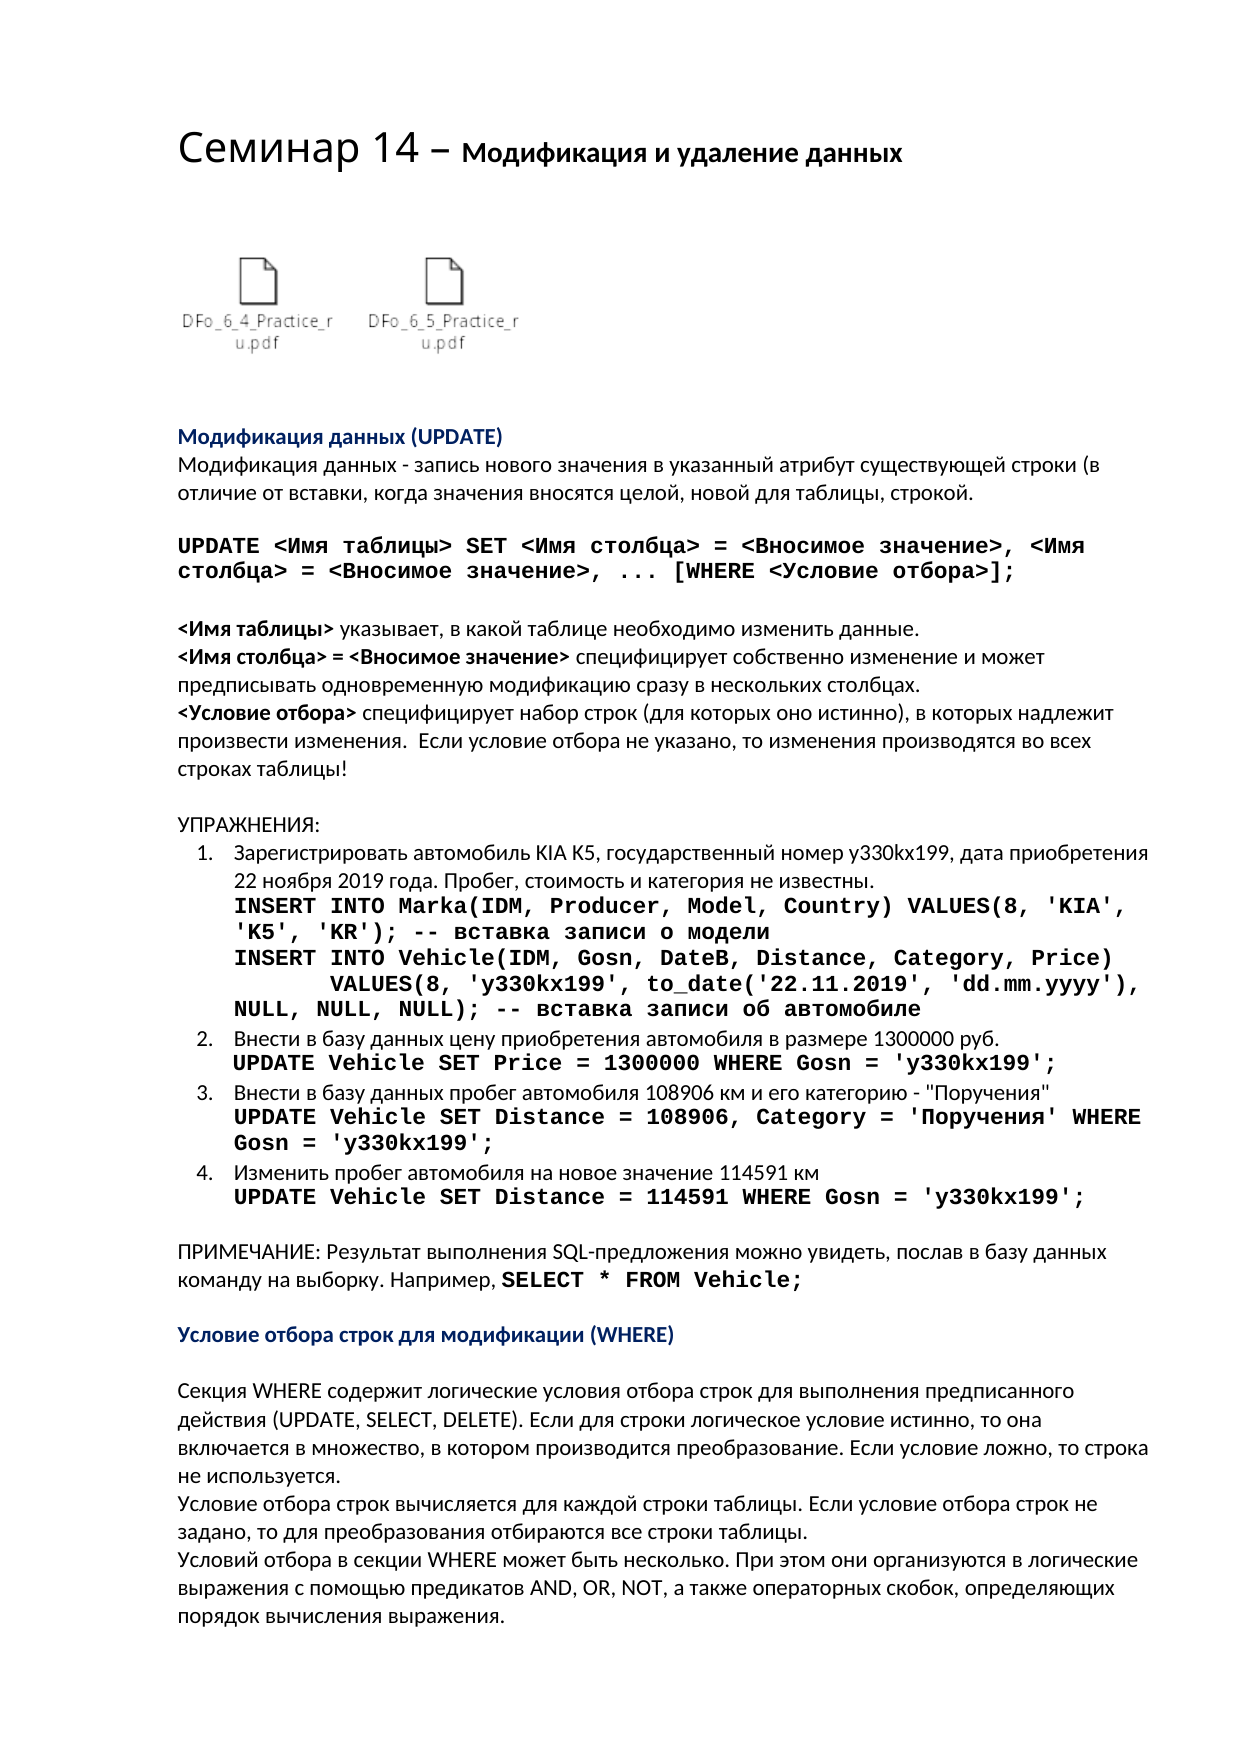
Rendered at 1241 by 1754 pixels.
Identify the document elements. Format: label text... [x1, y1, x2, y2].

text UPDATE Vehicle SET Price = 1300000 WHERE Gosn = 'y330kx199'; [177, 1052, 1152, 1078]
text <Имя таблицы> указывает, в какой таблице необходимо изменить данные. [177, 614, 1152, 642]
text UPDATE Vehicle SET Distance = 108906, Category = 'Поручения' WHERE Gosn = 'y330kx199'; [233, 1106, 1152, 1158]
text УПРАЖНЕНИЯ: [177, 810, 1152, 838]
text Модификация данных (UPDATE) [177, 422, 1152, 450]
text ПРИМЕЧАНИЕ: Результат выполнения SQL-предложения можно увидеть, послав в базу данных команду на выборку. Например, SELECT * FROM Vehicle; [177, 1237, 1152, 1295]
list Внести в базу данных цену приобретения автомобиля в размере 1300000 руб. [196, 1024, 1152, 1052]
text Семинар 14 – Модификация и удаление данных [177, 118, 1152, 175]
list Изменить пробег автомобиля на новое значение 114591 км [196, 1158, 1152, 1186]
text INSERT INTO Marka(IDM, Producer, Model, Country) VALUES(8, 'KIA', 'K5', 'KR'); -- вставка записи о модели [233, 894, 1152, 946]
text Условий отбора в секции WHERE может быть несколько. При этом они организуются в логические выражения с помощью предикатов AND, OR, NOT, а также операторных скобок, определяющих порядок вычисления выражения. [177, 1545, 1152, 1629]
text Условие отбора строк для модификации (WHERE) [177, 1321, 1152, 1349]
text UPDATE <Имя таблицы> SET <Имя столбца> = <Вносимое значение>, <Имя столбца> = <Вносимое значение>, ... [WHERE <Условие отбора>]; [177, 534, 1152, 586]
text INSERT INTO Vehicle(IDM, Gosn, DateB, Distance, Category, Price) [233, 946, 1152, 972]
text Секция WHERE содержит логические условия отбора строк для выполнения предписанного действия (UPDATE, SELECT, DELETE). Если для строки логическое условие истинно, то она включается в множество, в котором производится преобразование. Если условие ложно, то строка не используется. [177, 1377, 1152, 1489]
text UPDATE Vehicle SET Distance = 114591 WHERE Gosn = 'y330kx199'; [233, 1186, 1152, 1212]
text Модификация данных - запись нового значения в указанный атрибут существующей строки (в отличие от вставки, когда значения вносятся целой, новой для таблицы, строкой. [177, 450, 1152, 506]
list Внести в базу данных пробег автомобиля 108906 км и его категорию - "Поручения" [196, 1078, 1152, 1106]
text <Условие отбора> специфицирует набор строк (для которых оно истинно), в которых надлежит произвести изменения. Если условие отбора не указано, то изменения производятся во всех строках таблицы! [177, 698, 1152, 782]
text Условие отбора строк вычисляется для каждой строки таблицы. Если условие отбора строк не задано, то для преобразования отбираются все строки таблицы. [177, 1489, 1152, 1545]
text VALUES(8, 'y330kx199', to_date('22.11.2019', 'dd.mm.yyyy'), NULL, NULL, NULL); -- вставка записи об автомобиле [233, 972, 1152, 1024]
text <Имя столбца> = <Вносимое значение> специфицирует собственно изменение и может предписывать одновременную модификацию сразу в нескольких столбцах. [177, 642, 1152, 698]
list Зарегистрировать автомобиль KIA K5, государственный номер y330kx199, дата приобретения 22 ноября 2019 года. Пробег, стоимость и категория не известны. [196, 838, 1152, 894]
